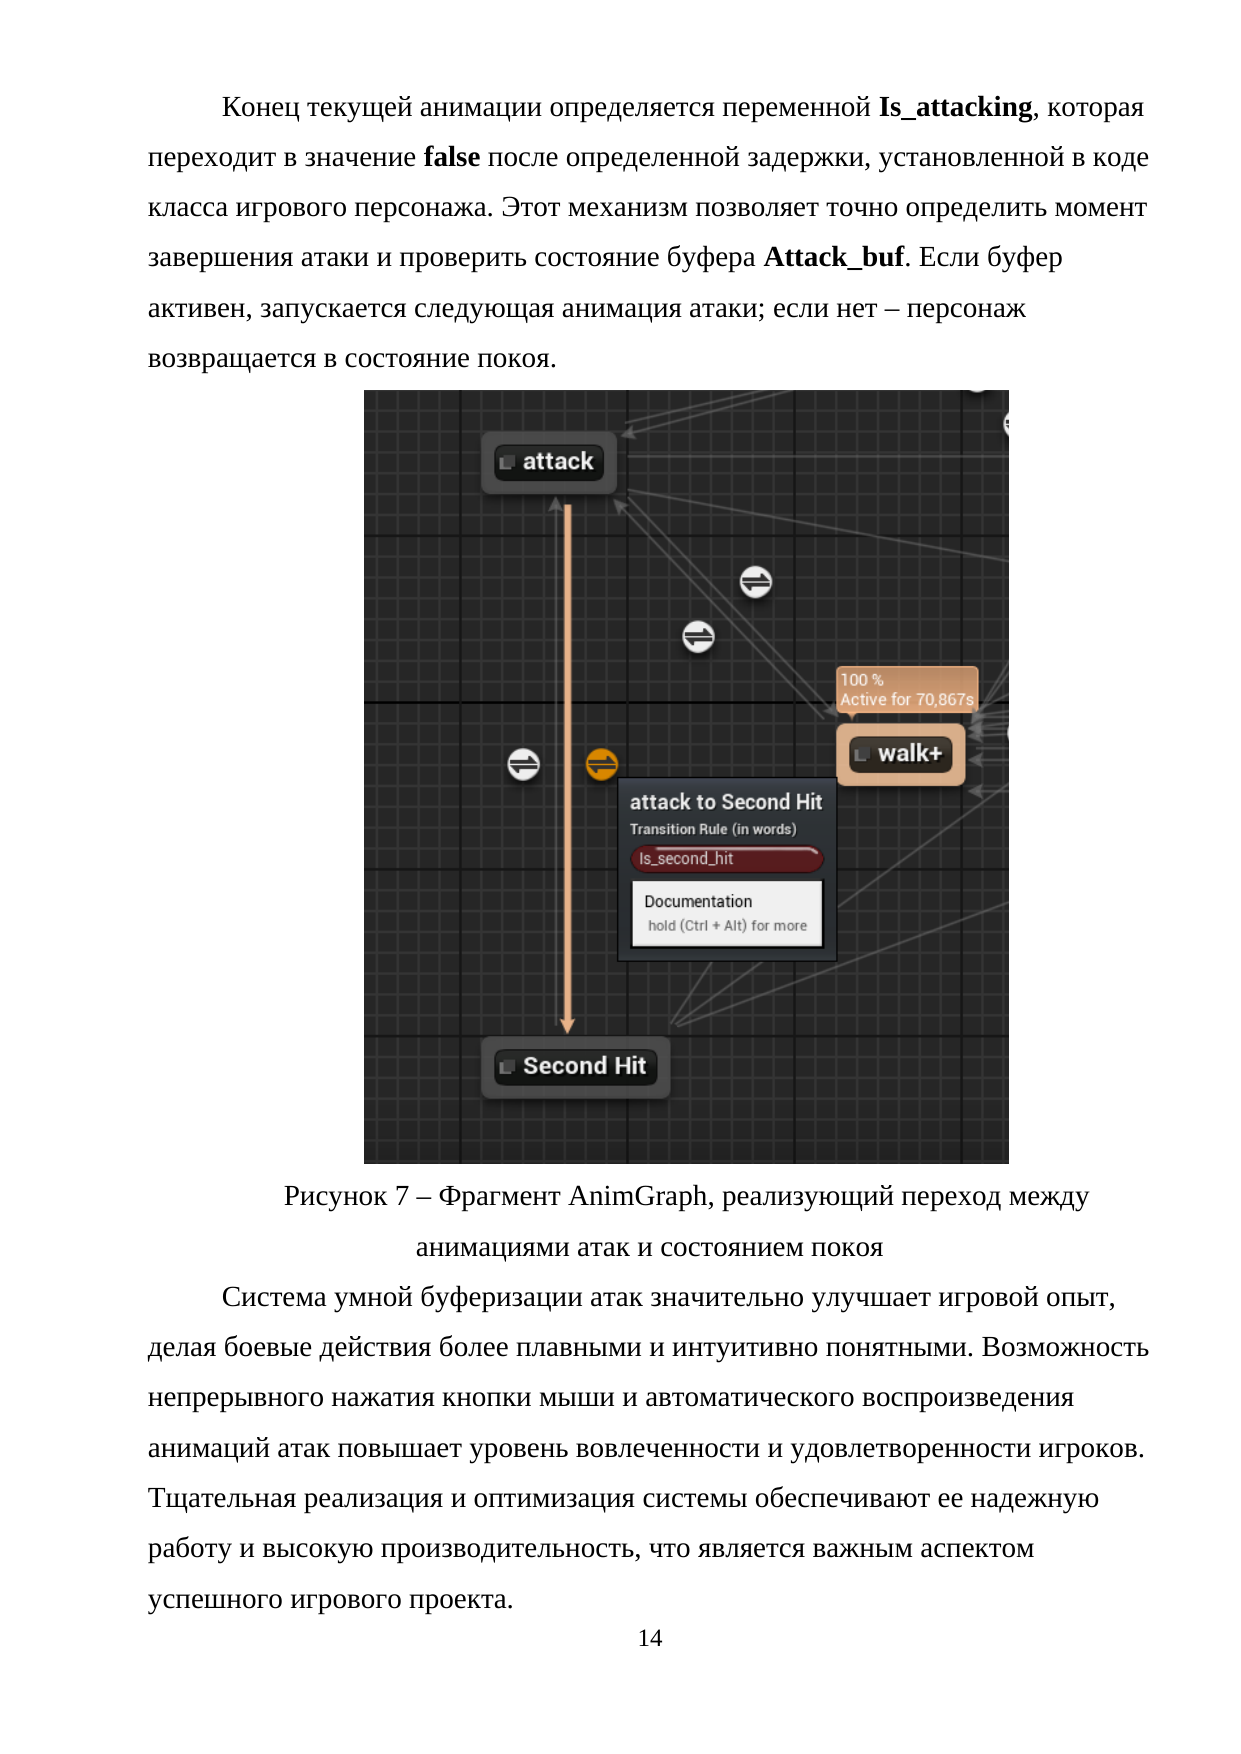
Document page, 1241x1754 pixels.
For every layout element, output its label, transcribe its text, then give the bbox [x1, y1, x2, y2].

picture [364, 390, 1009, 1164]
text Конец текущей анимации определяется переменной Is_attacking, которая переходит в значение false после определенной задержки, установленной в коде класса игрового персонажа. Этот механизм позволяет точно определить момент завершения атаки и проверить состояние буфера Attack_buf. Если буфер активен, запускается следующая анимация атаки; если нет – персонаж возвращается в состояние покоя. [148, 89, 1152, 374]
text Система умной буферизации атак значительно улучшает игровой опыт, делая боевые действия более плавными и интуитивно понятными. Возможность непрерывного нажатия кнопки мыши и автоматического воспроизведения анимаций атак повышает уровень вовлеченности и удовлетворенности игроков. Тщательная реализация и оптимизация системы обеспечивают ее надежную работу и высокую производительность, что является важным аспектом успешного игрового проекта. [148, 1279, 1152, 1614]
text Рисунок 7 – Фрагмент AnimGraph, реализующий переход между анимациями атак и состоянием покоя [148, 1178, 1152, 1262]
